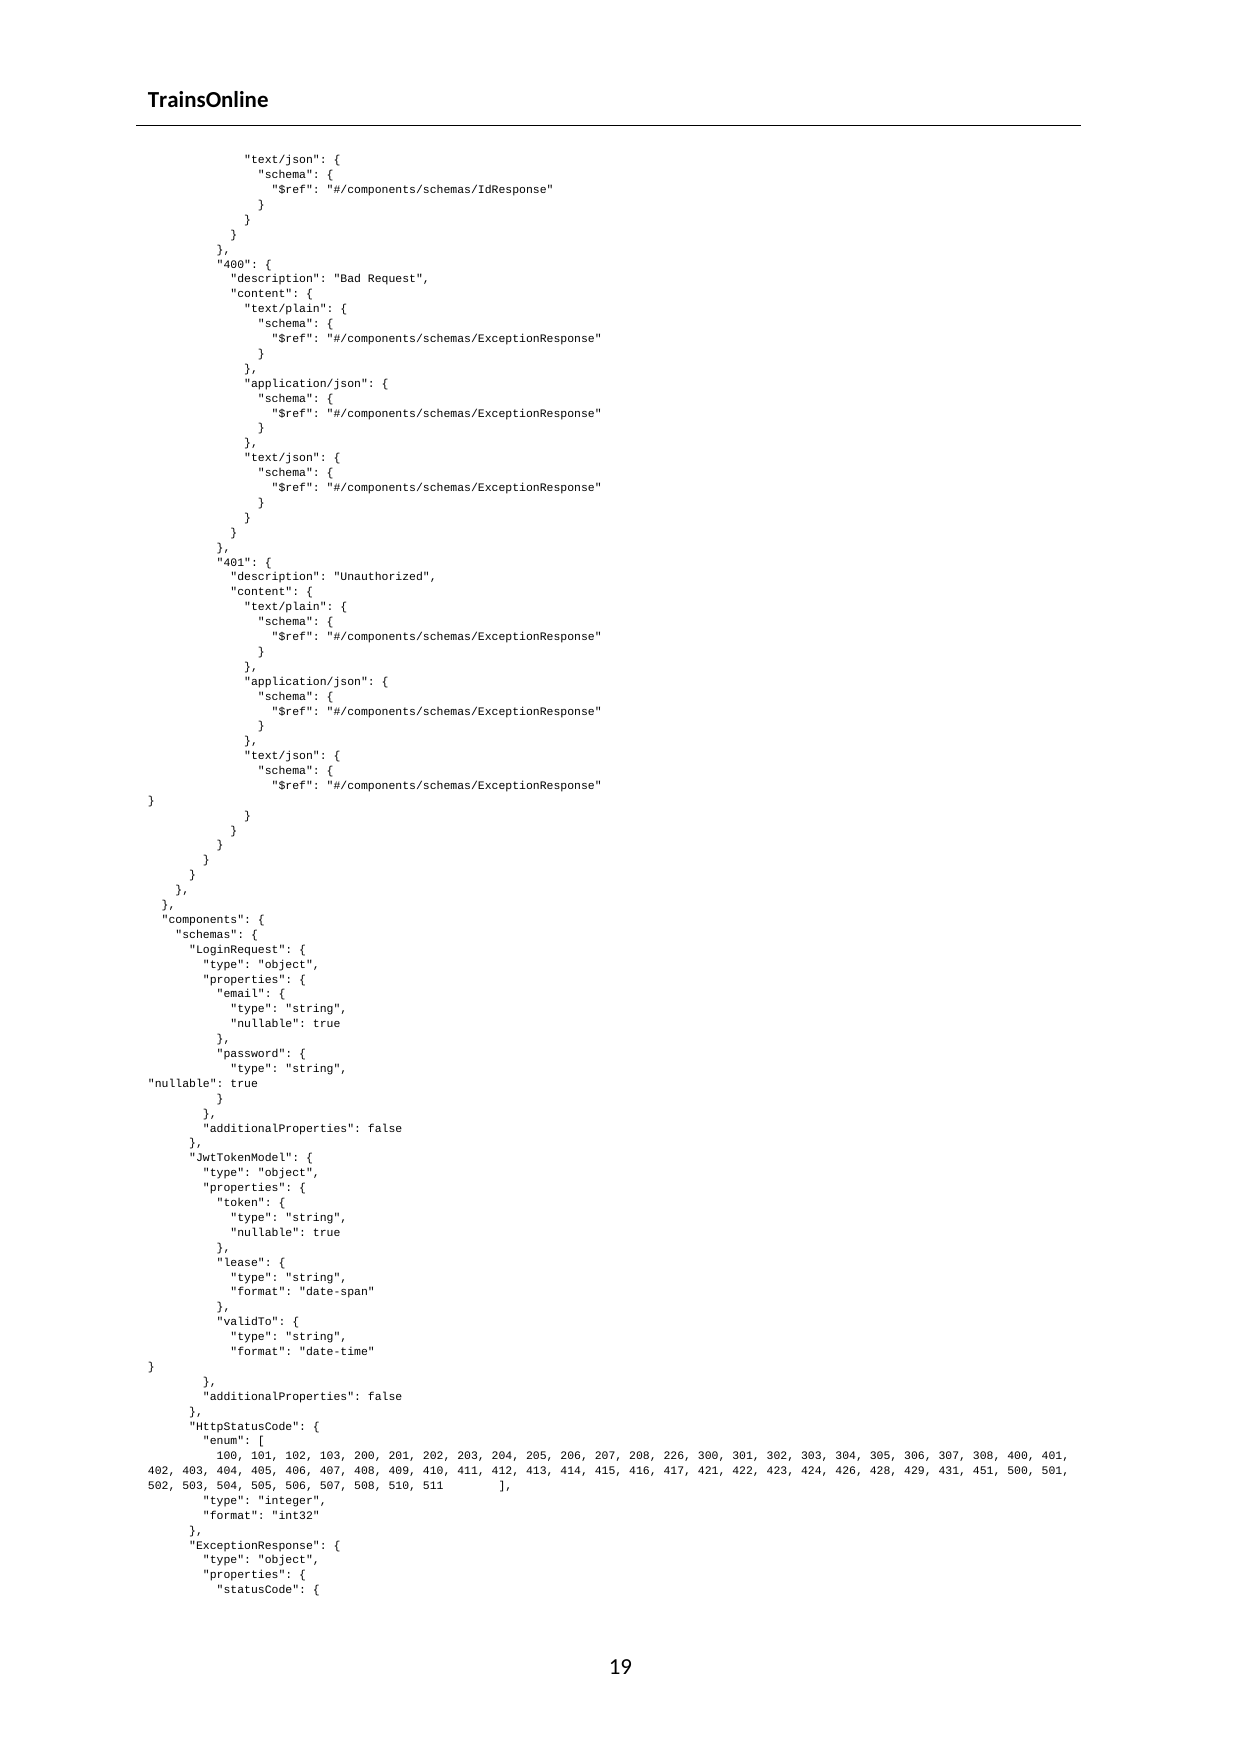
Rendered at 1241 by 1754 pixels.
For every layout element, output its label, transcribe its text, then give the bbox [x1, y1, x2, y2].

text "format": "date-span" [148, 1286, 1093, 1299]
text "properties": { [148, 1569, 1093, 1582]
text "LoginRequest": { [148, 944, 1093, 957]
text } [148, 1093, 1093, 1106]
text } [148, 348, 1093, 361]
text "type": "string", [148, 1212, 1093, 1225]
text "content": { [148, 288, 1093, 301]
text }, [148, 661, 1093, 674]
text }, [148, 363, 1093, 376]
text "nullable": true [148, 1078, 1093, 1091]
text "401": { [148, 556, 1093, 569]
text "email": { [148, 988, 1093, 1001]
text "type": "integer", [148, 1495, 1093, 1508]
text "ExceptionResponse": { [148, 1539, 1093, 1552]
text "JwtTokenModel": { [148, 1152, 1093, 1165]
text "format": "date-time" [148, 1346, 1093, 1359]
text "schema": { [148, 392, 1093, 406]
text "properties": { [148, 1182, 1093, 1195]
text }, [148, 1376, 1093, 1389]
text } [148, 422, 1093, 435]
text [148, 184, 1093, 197]
text "schema": { [148, 765, 1093, 778]
text "statusCode": { [148, 1584, 1093, 1597]
text }, [148, 1524, 1093, 1538]
text "schemas": { [148, 929, 1093, 942]
text }, [148, 1033, 1093, 1046]
text }, [148, 884, 1093, 897]
text "schema": { [148, 690, 1093, 703]
text "password": { [148, 1048, 1093, 1061]
text } [148, 720, 1093, 733]
text "additionalProperties": false [148, 1122, 1093, 1135]
text } [148, 854, 1093, 867]
text "text/plain": { [148, 601, 1093, 614]
text "$ref": "#/components/schemas/ExceptionResponse" [148, 631, 1093, 644]
text "HttpStatusCode": { [148, 1420, 1093, 1433]
text "application/json": { [148, 378, 1093, 391]
text }, [148, 1301, 1093, 1314]
text "validTo": { [148, 1316, 1093, 1329]
text } [148, 1361, 1093, 1374]
text }, [148, 735, 1093, 748]
text "400": { [148, 258, 1093, 271]
text } [148, 795, 1093, 808]
text "description": "Bad Request", [148, 273, 1093, 286]
text } [148, 839, 1093, 852]
text "type": "object", [148, 1554, 1093, 1567]
text "type": "string", [148, 1271, 1093, 1284]
text }, [148, 899, 1093, 912]
text "enum": [ [148, 1435, 1093, 1448]
text "schema": { [148, 467, 1093, 480]
text "lease": { [148, 1256, 1093, 1269]
text 100, 101, 102, 103, 200, 201, 202, 203, 204, 205, 206, 207, 208, 226, 300, 301, 302, 303, 304, 305, 306, 307, 308, 400, 401, 402, 403, 404, 405, 406, 407, 408, 409, 410, 411, 412, 413, 414, 415, 416, 417, 421, 422, 423, 424, 426, 428, 429, 431, 451, 500, 501, 502, 503, 504, 505, 506, 507, 508, 510, 511 ], [148, 1450, 1093, 1493]
text }, [148, 541, 1093, 554]
text } [148, 199, 1093, 212]
text "nullable": true [148, 1018, 1093, 1031]
text } [148, 512, 1093, 525]
text } [148, 497, 1093, 510]
text } [148, 824, 1093, 837]
text "schema": { [148, 169, 1093, 182]
text "token": { [148, 1197, 1093, 1210]
text }, [148, 1107, 1093, 1121]
text "nullable": true [148, 1227, 1093, 1240]
text "properties": { [148, 973, 1093, 986]
text "text/json": { [148, 154, 1093, 167]
text "$ref": "#/components/schemas/ExceptionResponse" [148, 705, 1093, 718]
text "type": "object", [148, 1167, 1093, 1180]
text } [148, 809, 1093, 823]
text "type": "object", [148, 958, 1093, 972]
text "schema": { [148, 616, 1093, 629]
text "schema": { [148, 318, 1093, 331]
text "$ref": "#/components/schemas/ExceptionResponse" [148, 780, 1093, 793]
text } [148, 646, 1093, 659]
text }, [148, 243, 1093, 257]
text }, [148, 437, 1093, 450]
text "type": "string", [148, 1063, 1093, 1076]
text "format": "int32" [148, 1510, 1093, 1523]
text } [148, 869, 1093, 882]
text }, [148, 1405, 1093, 1418]
text }, [148, 1137, 1093, 1150]
text "$ref": "#/components/schemas/ExceptionResponse" [148, 333, 1093, 346]
text "text/plain": { [148, 303, 1093, 316]
text "description": "Unauthorized", [148, 571, 1093, 584]
text "type": "string", [148, 1003, 1093, 1016]
text "$ref": "#/components/schemas/ExceptionResponse" [148, 482, 1093, 495]
text } [148, 214, 1093, 227]
text "text/json": { [148, 452, 1093, 465]
text "components": { [148, 914, 1093, 927]
text "text/json": { [148, 750, 1093, 763]
text "type": "string", [148, 1331, 1093, 1344]
text "content": { [148, 586, 1093, 599]
text } [148, 229, 1093, 242]
text "$ref": "#/components/schemas/ExceptionResponse" [148, 407, 1093, 420]
